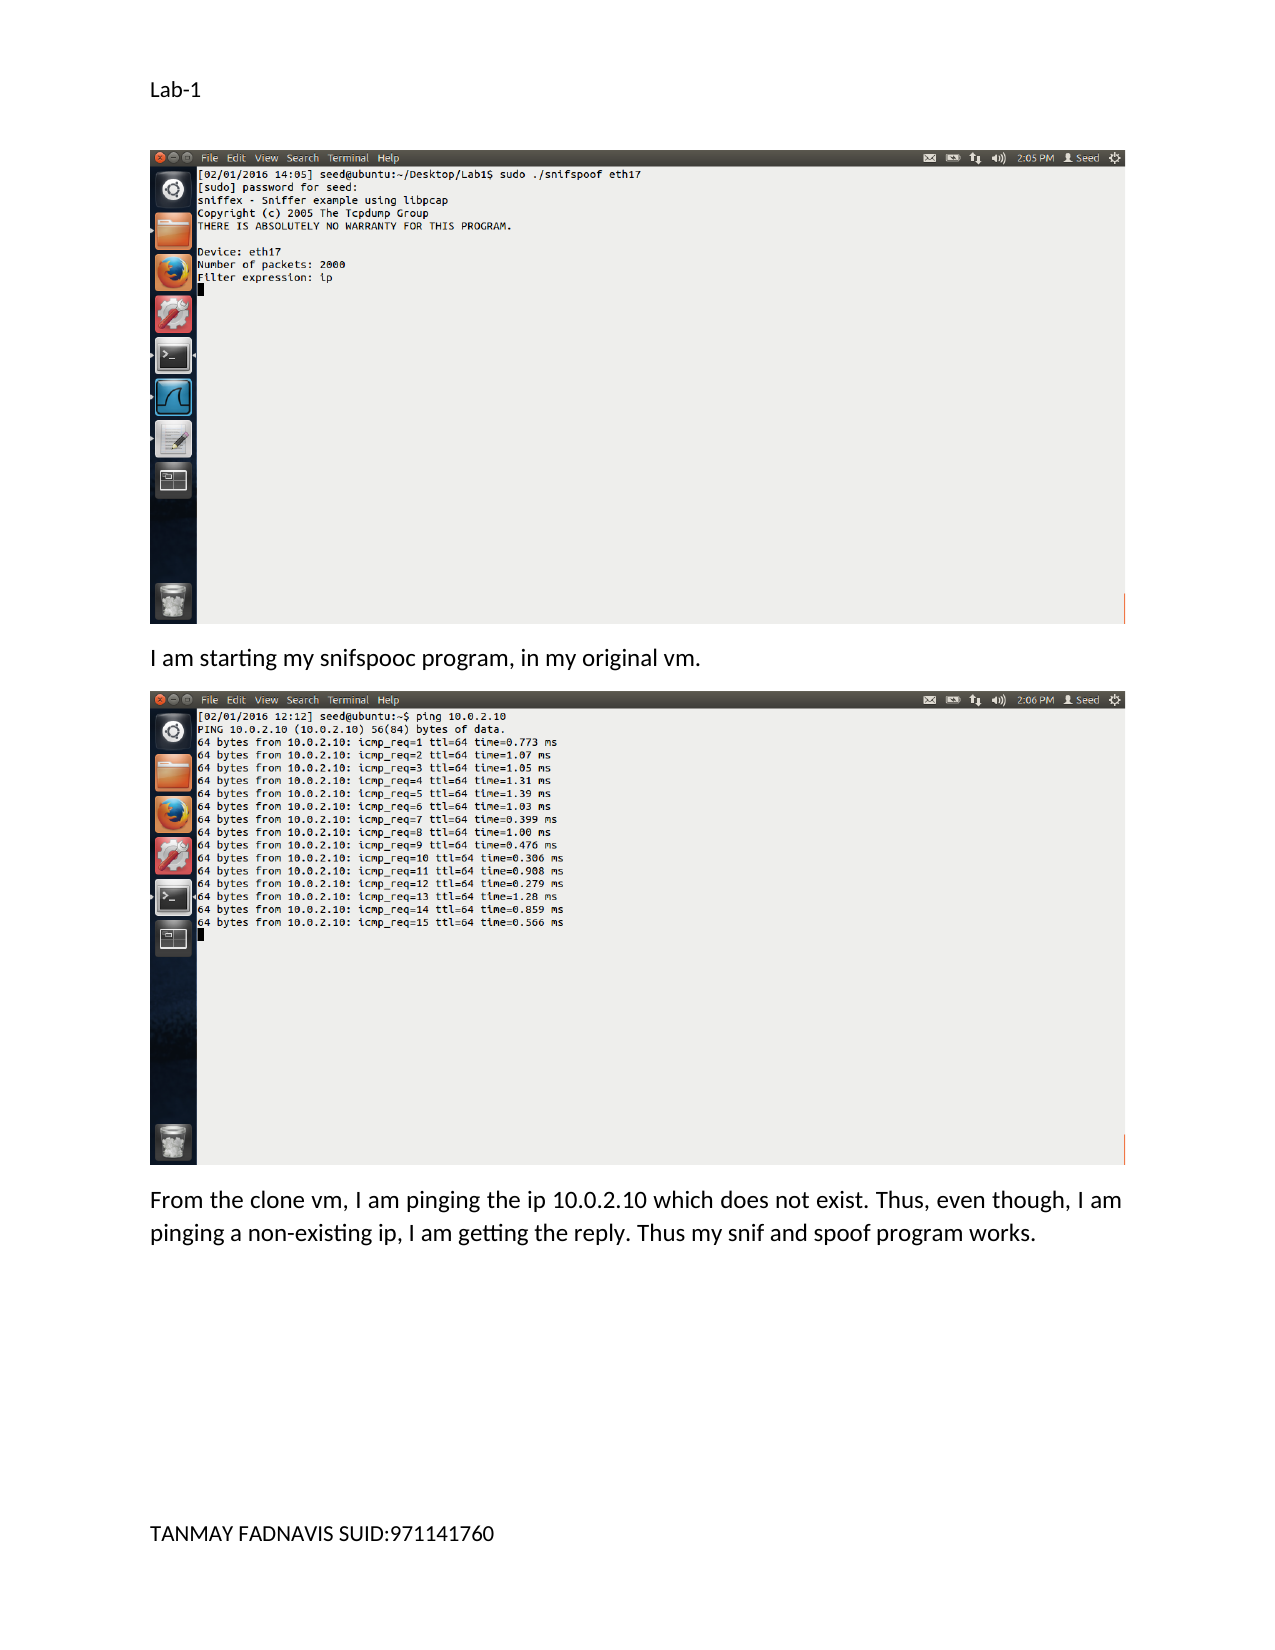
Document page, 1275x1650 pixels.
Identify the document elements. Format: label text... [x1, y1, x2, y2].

picture [150, 150, 1125, 624]
text I am starting my snifspooc program, in my original vm. [150, 642, 1125, 673]
picture [150, 691, 1125, 1165]
text From the clone vm, I am pinging the ip 10.0.2.10 which does not exist. Thus, even though, I am pinging a non-existing ip, I am getting the reply. Thus my snif and spoof program works. [150, 1184, 1125, 1247]
